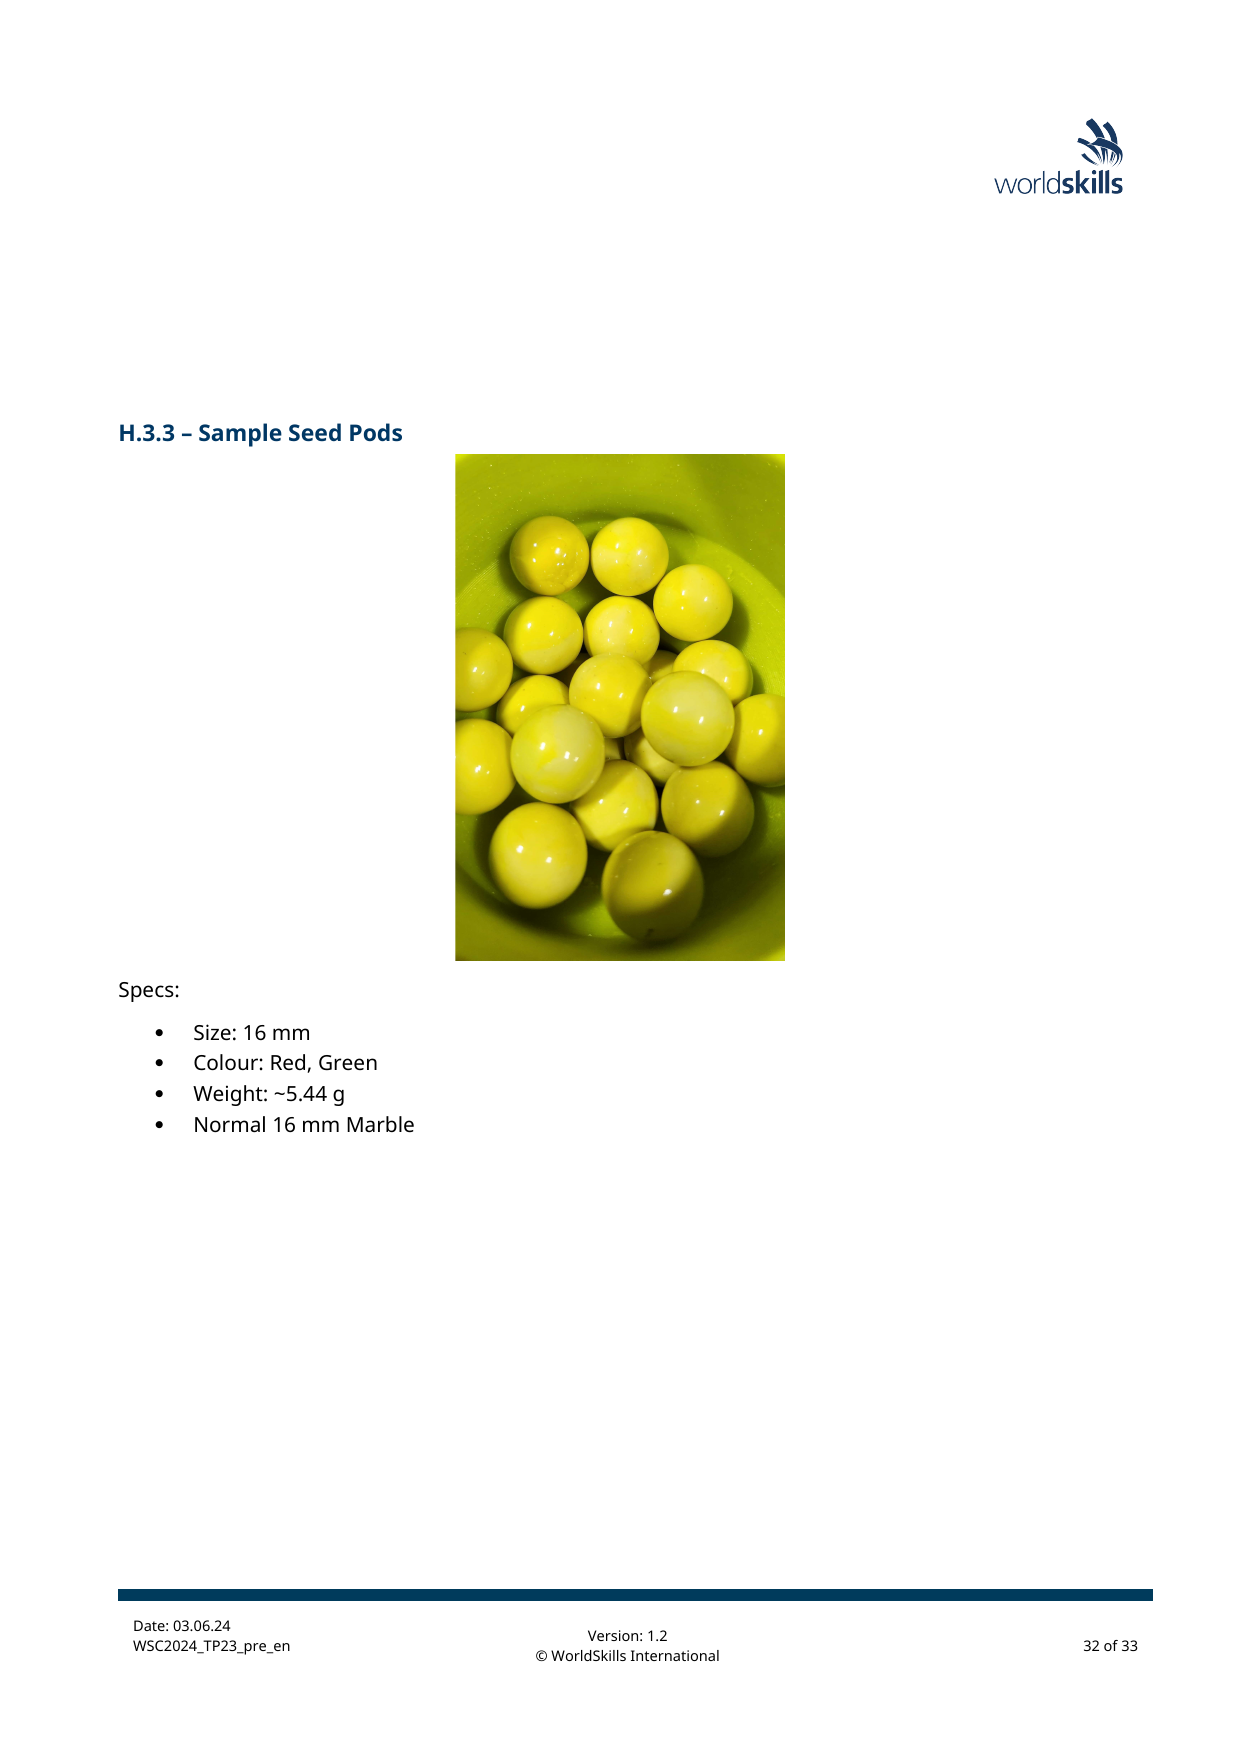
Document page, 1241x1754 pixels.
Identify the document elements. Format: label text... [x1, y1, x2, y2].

list Weight: ~5.44 g [156, 1079, 1122, 1108]
text Specs: [118, 975, 1122, 1003]
subtitle H.3.3 – Sample Seed Pods [118, 417, 1122, 448]
picture [455, 454, 785, 961]
list Colour: Red, Green [156, 1048, 1122, 1077]
picture [994, 118, 1123, 194]
list Normal 16 mm Marble [156, 1110, 1122, 1138]
list Size: 16 mm [156, 1018, 1122, 1046]
